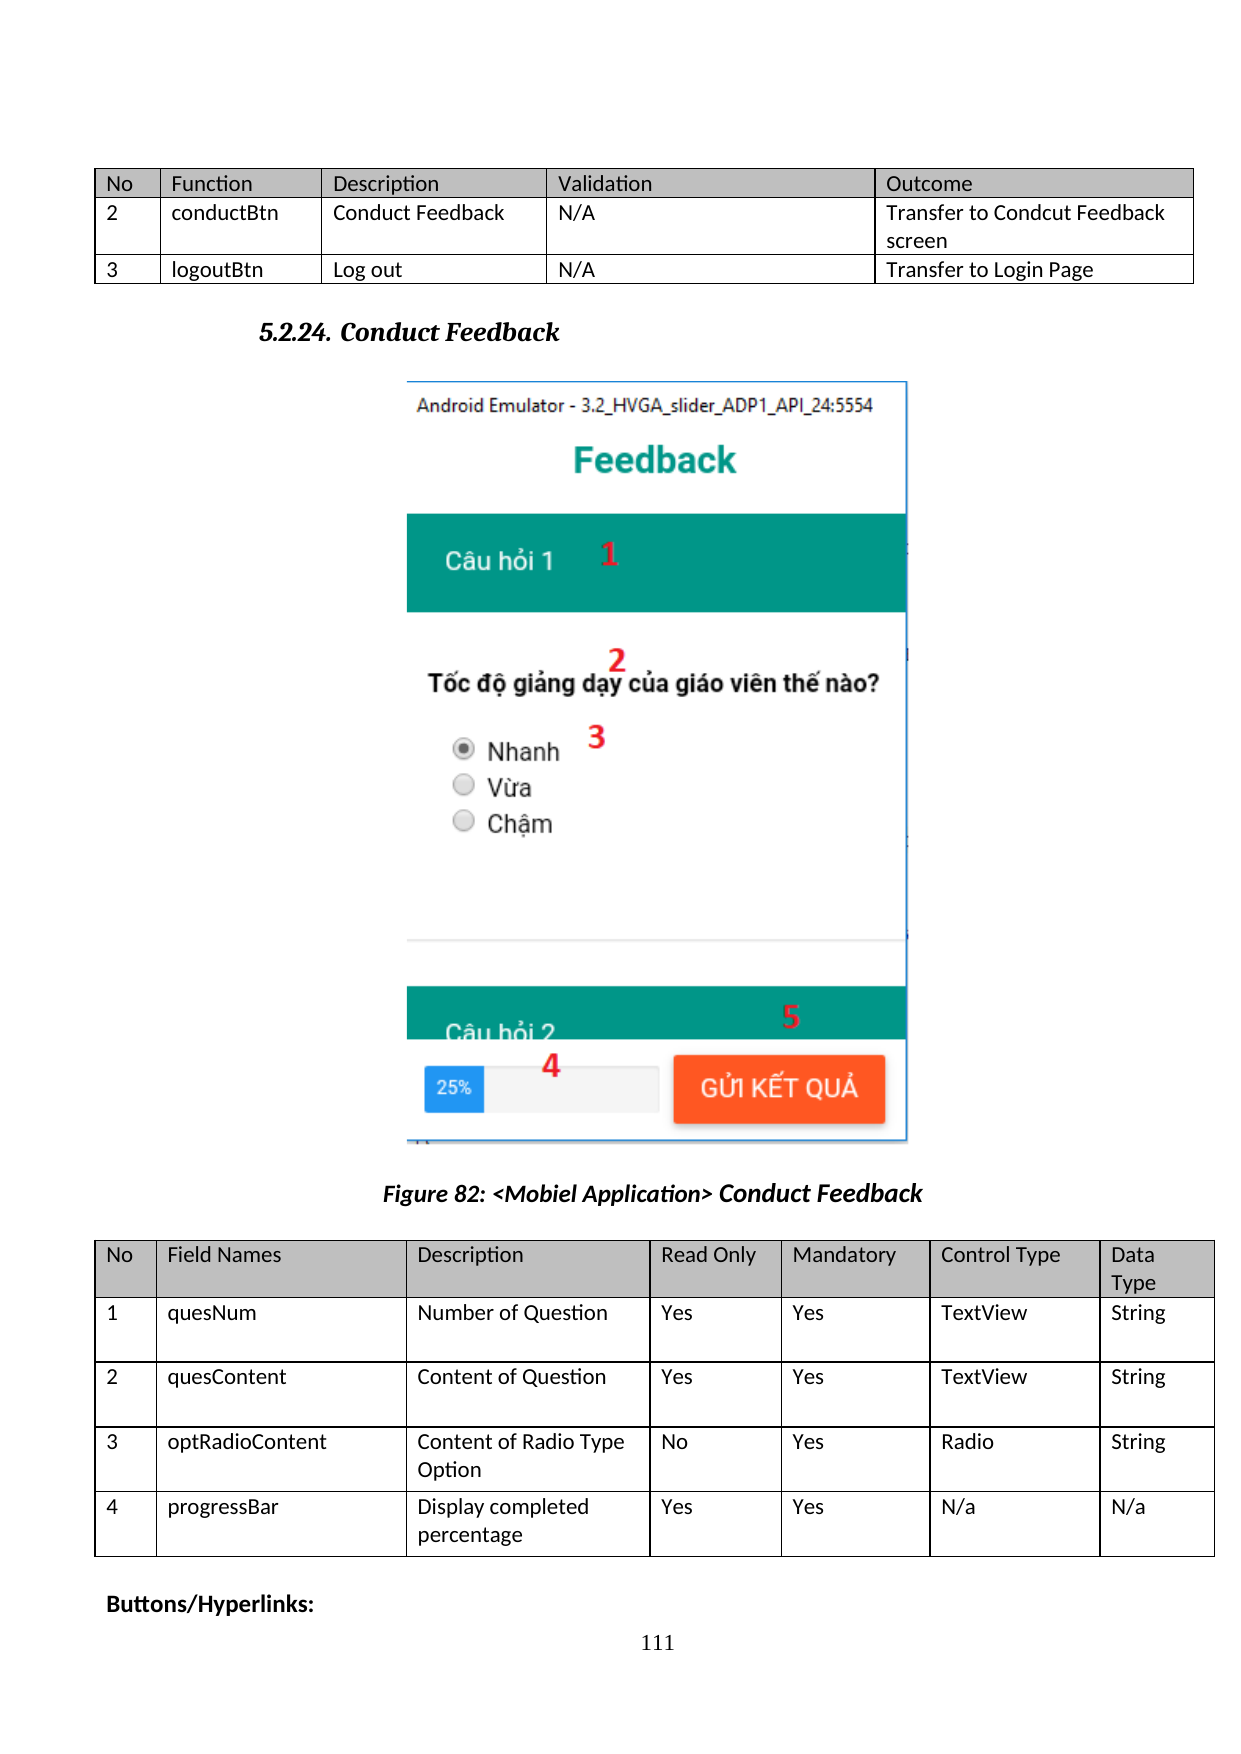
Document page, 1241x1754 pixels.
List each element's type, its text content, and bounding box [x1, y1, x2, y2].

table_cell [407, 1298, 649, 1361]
list Figure 82: <Mobiel Application> Conduct Feedback [97, 1176, 1209, 1209]
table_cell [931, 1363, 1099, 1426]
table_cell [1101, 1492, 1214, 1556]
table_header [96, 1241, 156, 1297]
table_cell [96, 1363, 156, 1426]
picture [406, 381, 909, 1146]
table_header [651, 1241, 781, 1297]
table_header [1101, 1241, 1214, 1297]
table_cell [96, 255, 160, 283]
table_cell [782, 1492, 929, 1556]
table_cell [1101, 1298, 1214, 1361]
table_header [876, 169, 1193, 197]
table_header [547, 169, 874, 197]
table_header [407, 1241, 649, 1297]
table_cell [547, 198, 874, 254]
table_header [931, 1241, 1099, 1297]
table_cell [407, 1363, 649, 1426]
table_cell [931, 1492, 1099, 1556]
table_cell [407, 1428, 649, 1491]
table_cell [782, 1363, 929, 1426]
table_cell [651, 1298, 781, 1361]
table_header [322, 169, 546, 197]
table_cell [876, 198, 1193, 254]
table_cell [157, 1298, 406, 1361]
list Conduct Feedback [259, 317, 1209, 348]
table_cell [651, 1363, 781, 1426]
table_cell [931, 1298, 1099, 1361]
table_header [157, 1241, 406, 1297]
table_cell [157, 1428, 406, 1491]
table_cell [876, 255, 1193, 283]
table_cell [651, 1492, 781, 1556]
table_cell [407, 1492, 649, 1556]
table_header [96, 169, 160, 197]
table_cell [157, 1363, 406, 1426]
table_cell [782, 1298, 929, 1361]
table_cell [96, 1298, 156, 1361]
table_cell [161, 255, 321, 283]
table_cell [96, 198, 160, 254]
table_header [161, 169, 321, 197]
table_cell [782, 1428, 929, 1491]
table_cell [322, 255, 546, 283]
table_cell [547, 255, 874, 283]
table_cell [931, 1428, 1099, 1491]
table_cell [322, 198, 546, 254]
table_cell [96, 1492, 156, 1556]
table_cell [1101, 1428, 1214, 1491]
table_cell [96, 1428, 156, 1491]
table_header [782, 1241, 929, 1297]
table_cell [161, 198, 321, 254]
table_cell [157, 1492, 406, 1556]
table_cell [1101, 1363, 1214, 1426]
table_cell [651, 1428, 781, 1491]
text Buttons/Hyperlinks: [106, 1588, 1209, 1618]
